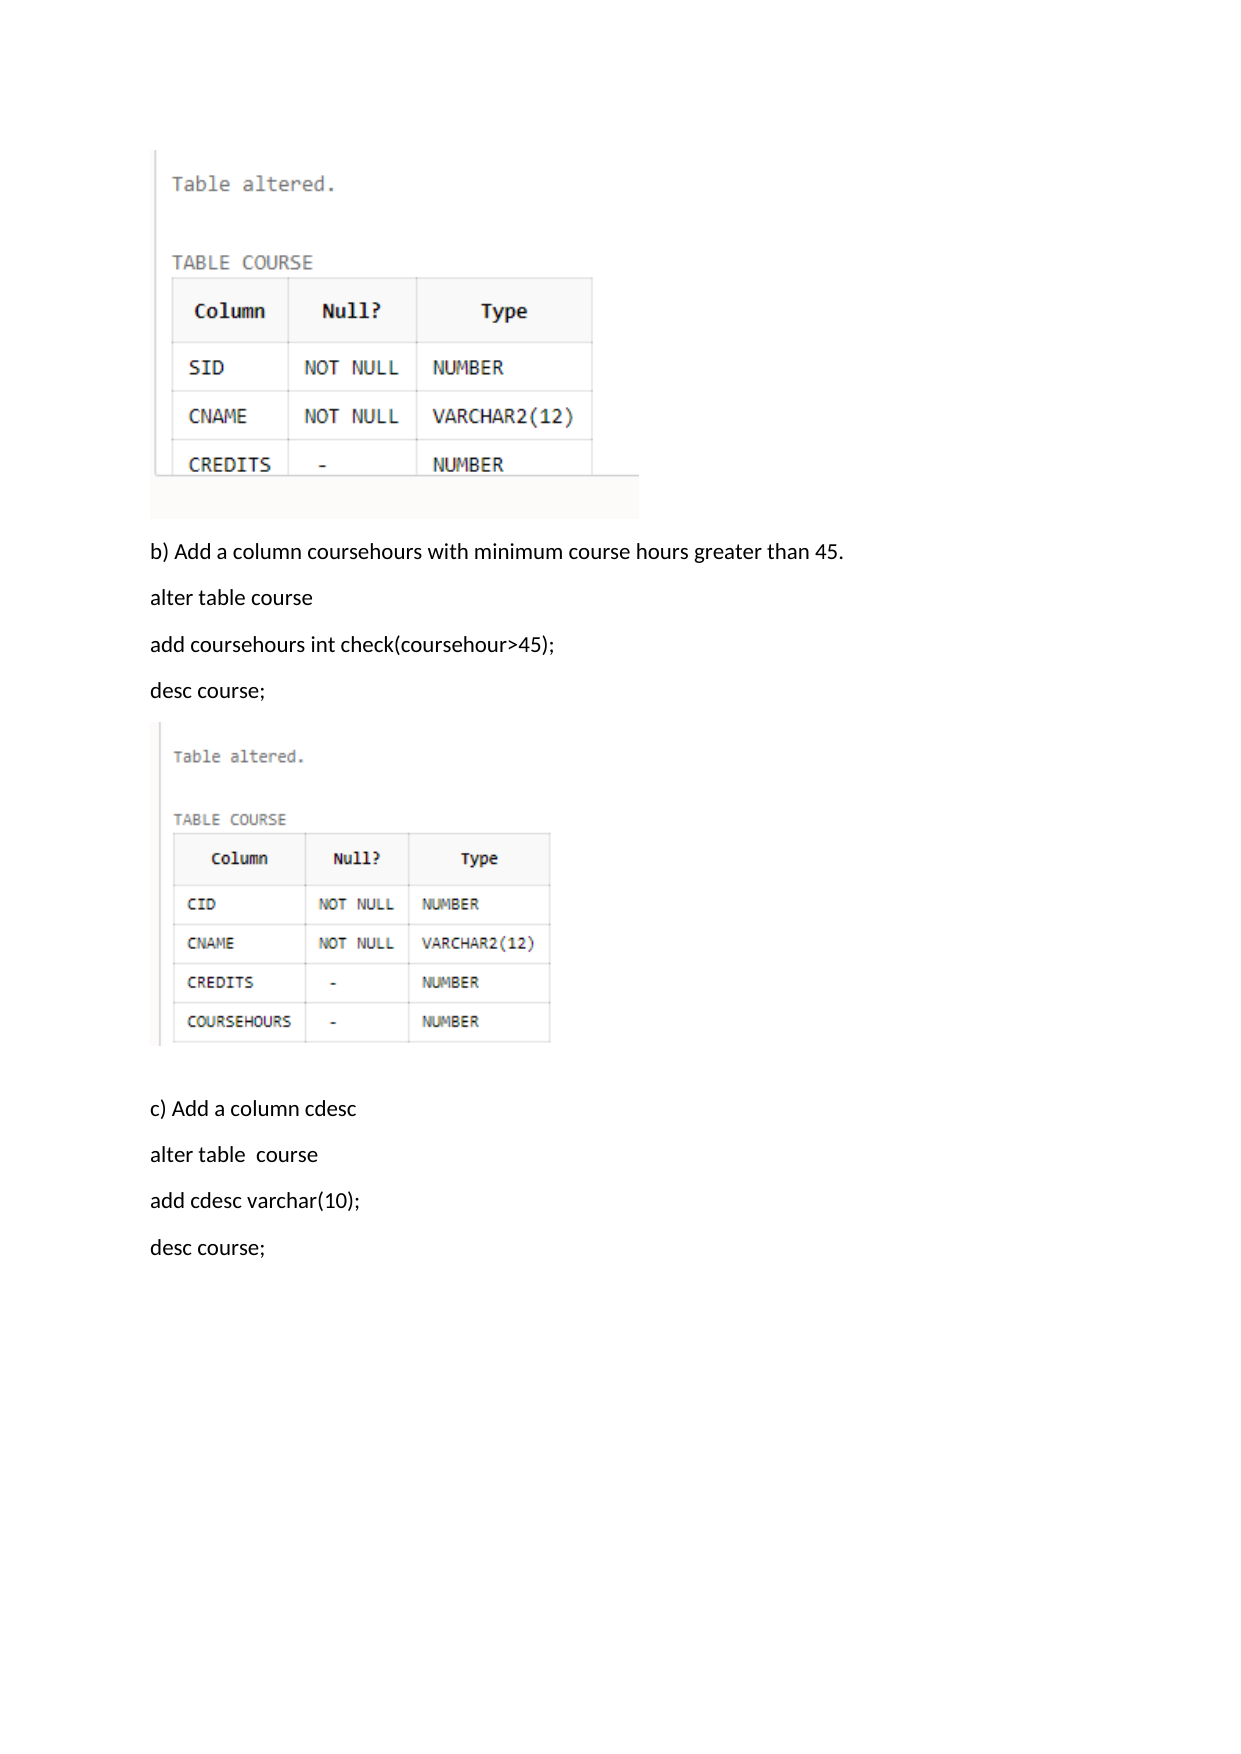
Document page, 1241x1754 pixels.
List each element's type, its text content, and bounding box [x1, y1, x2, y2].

text desc course; [150, 1233, 1090, 1261]
text add cdesc varchar(10); [150, 1187, 1090, 1215]
text alter table course [150, 1140, 1090, 1168]
text add coursehours int check(coursehour>45); [150, 630, 1090, 658]
text b) Add a column coursehours with minimum course hours greater than 45. [150, 537, 1090, 565]
text c) Add a column cdesc [150, 1094, 1090, 1122]
picture [150, 722, 568, 1046]
text alter table course [150, 583, 1090, 611]
picture [150, 150, 639, 519]
text desc course; [150, 676, 1090, 704]
